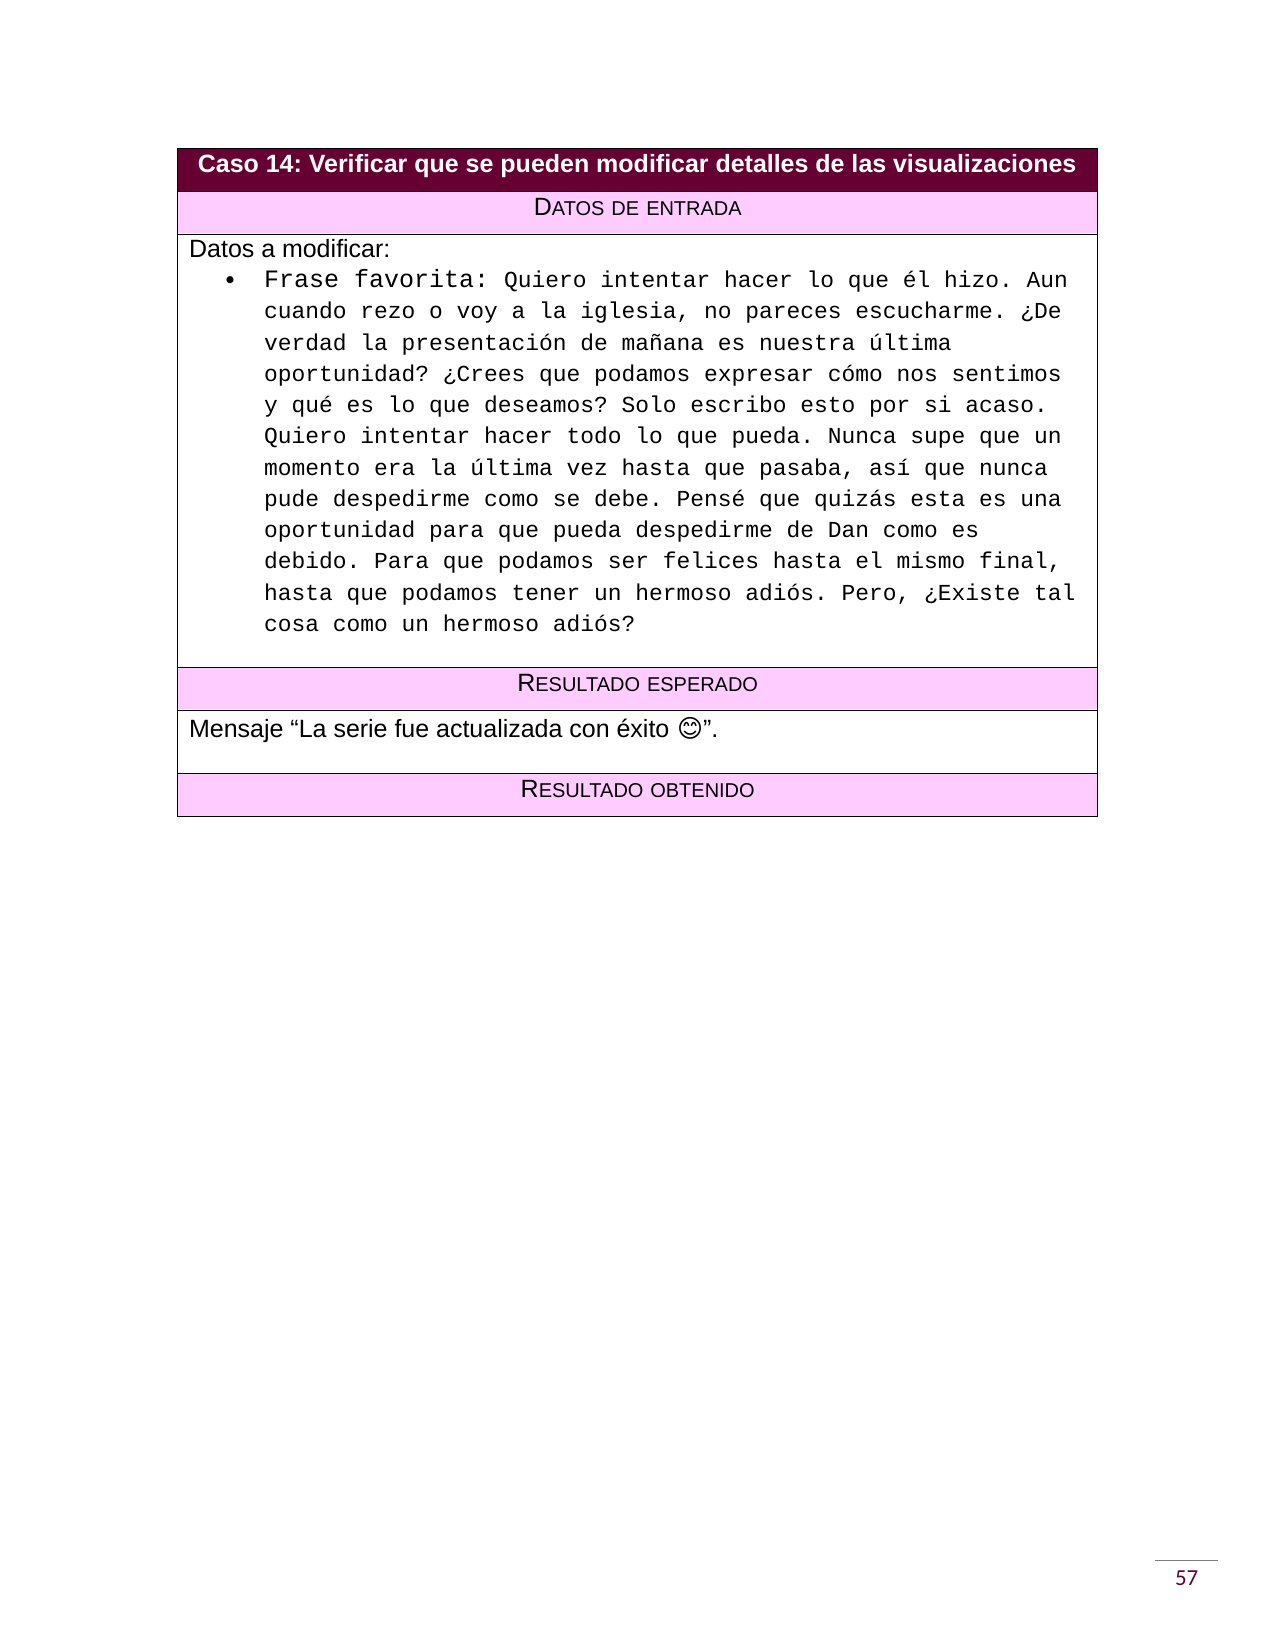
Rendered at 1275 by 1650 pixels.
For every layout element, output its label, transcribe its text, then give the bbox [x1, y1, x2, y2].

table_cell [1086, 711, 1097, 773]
table_cell Resultado obtenido [178, 774, 1097, 816]
table_cell Datos de entrada [178, 192, 1097, 233]
table_cell Resultado esperado [178, 668, 1097, 709]
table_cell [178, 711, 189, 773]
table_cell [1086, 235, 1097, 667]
table_header Caso 14: Verificar que se pueden modificar detalles de las visualizaciones [178, 149, 1097, 191]
